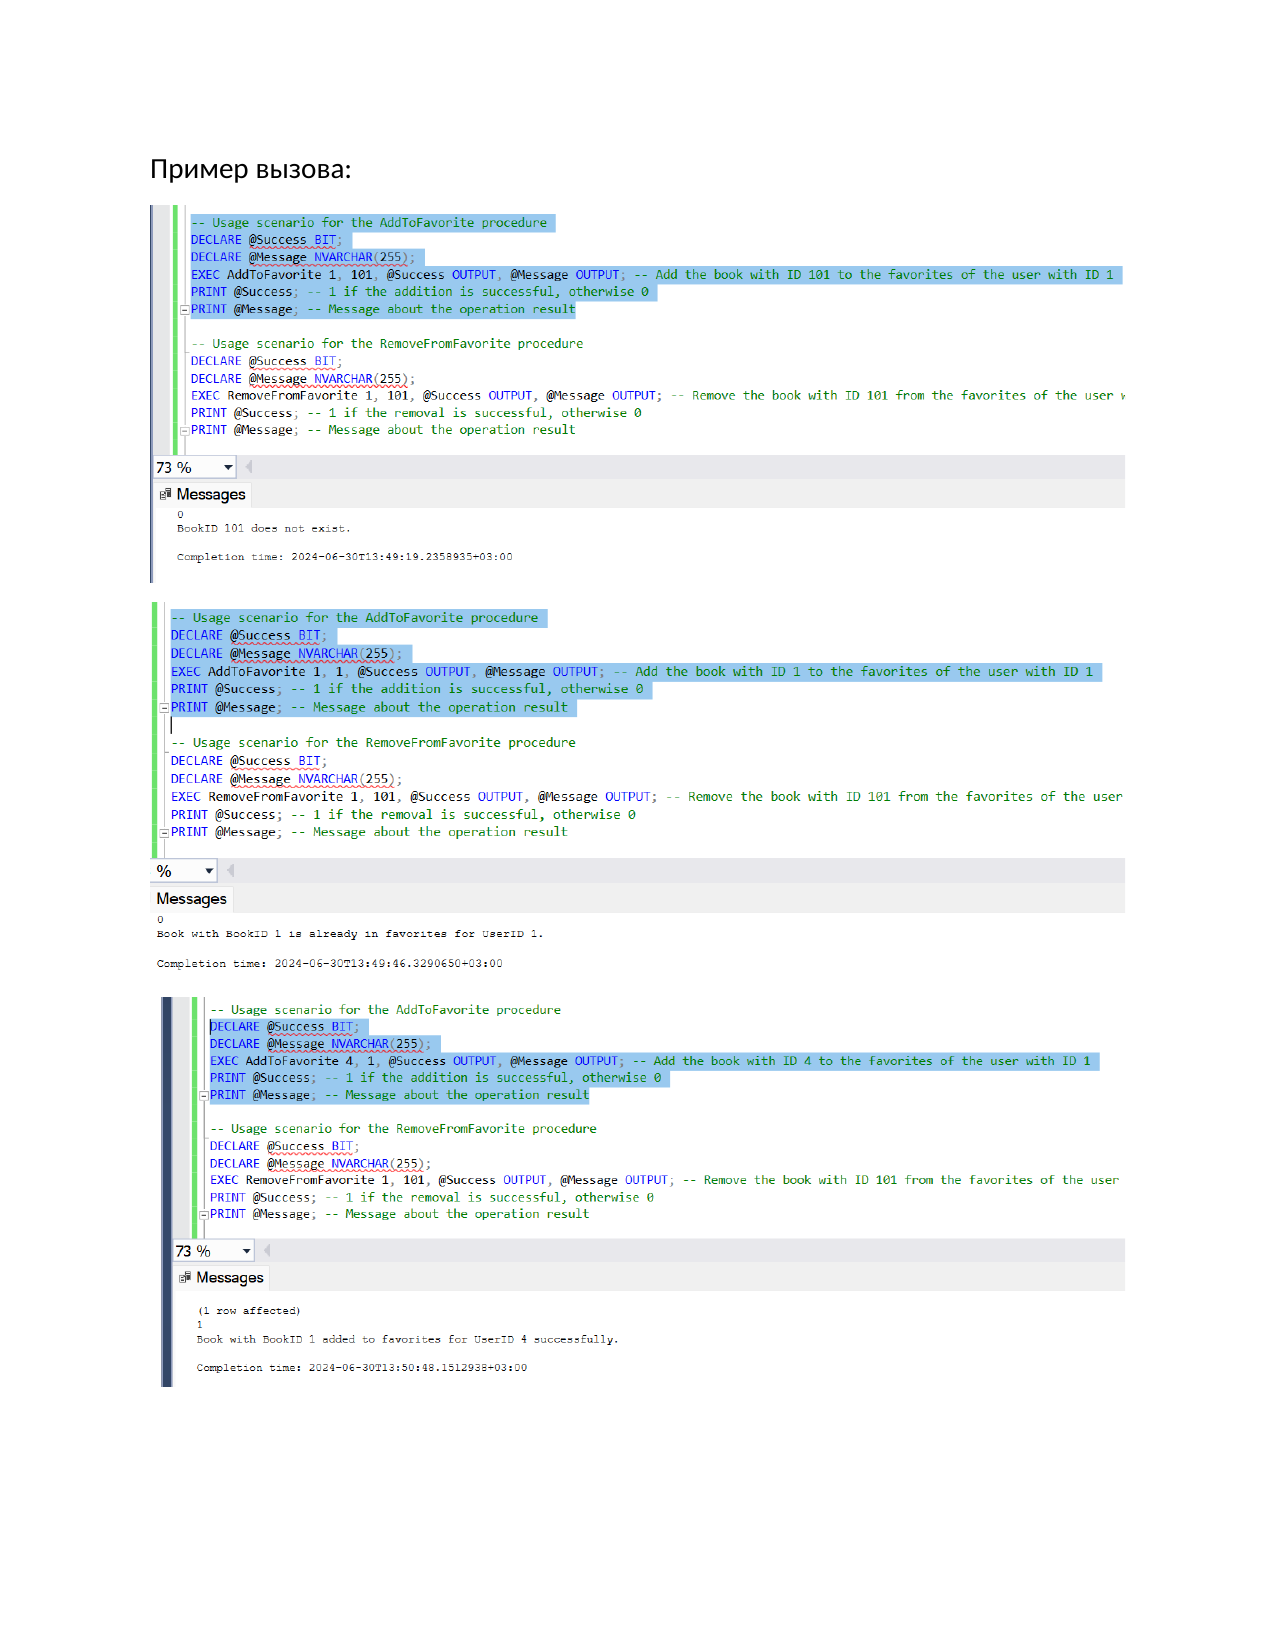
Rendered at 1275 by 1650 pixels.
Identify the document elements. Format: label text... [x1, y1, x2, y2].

picture [150, 602, 1125, 979]
picture [150, 997, 1125, 1387]
picture [150, 205, 1125, 583]
text Пример вызова: [150, 150, 1125, 186]
